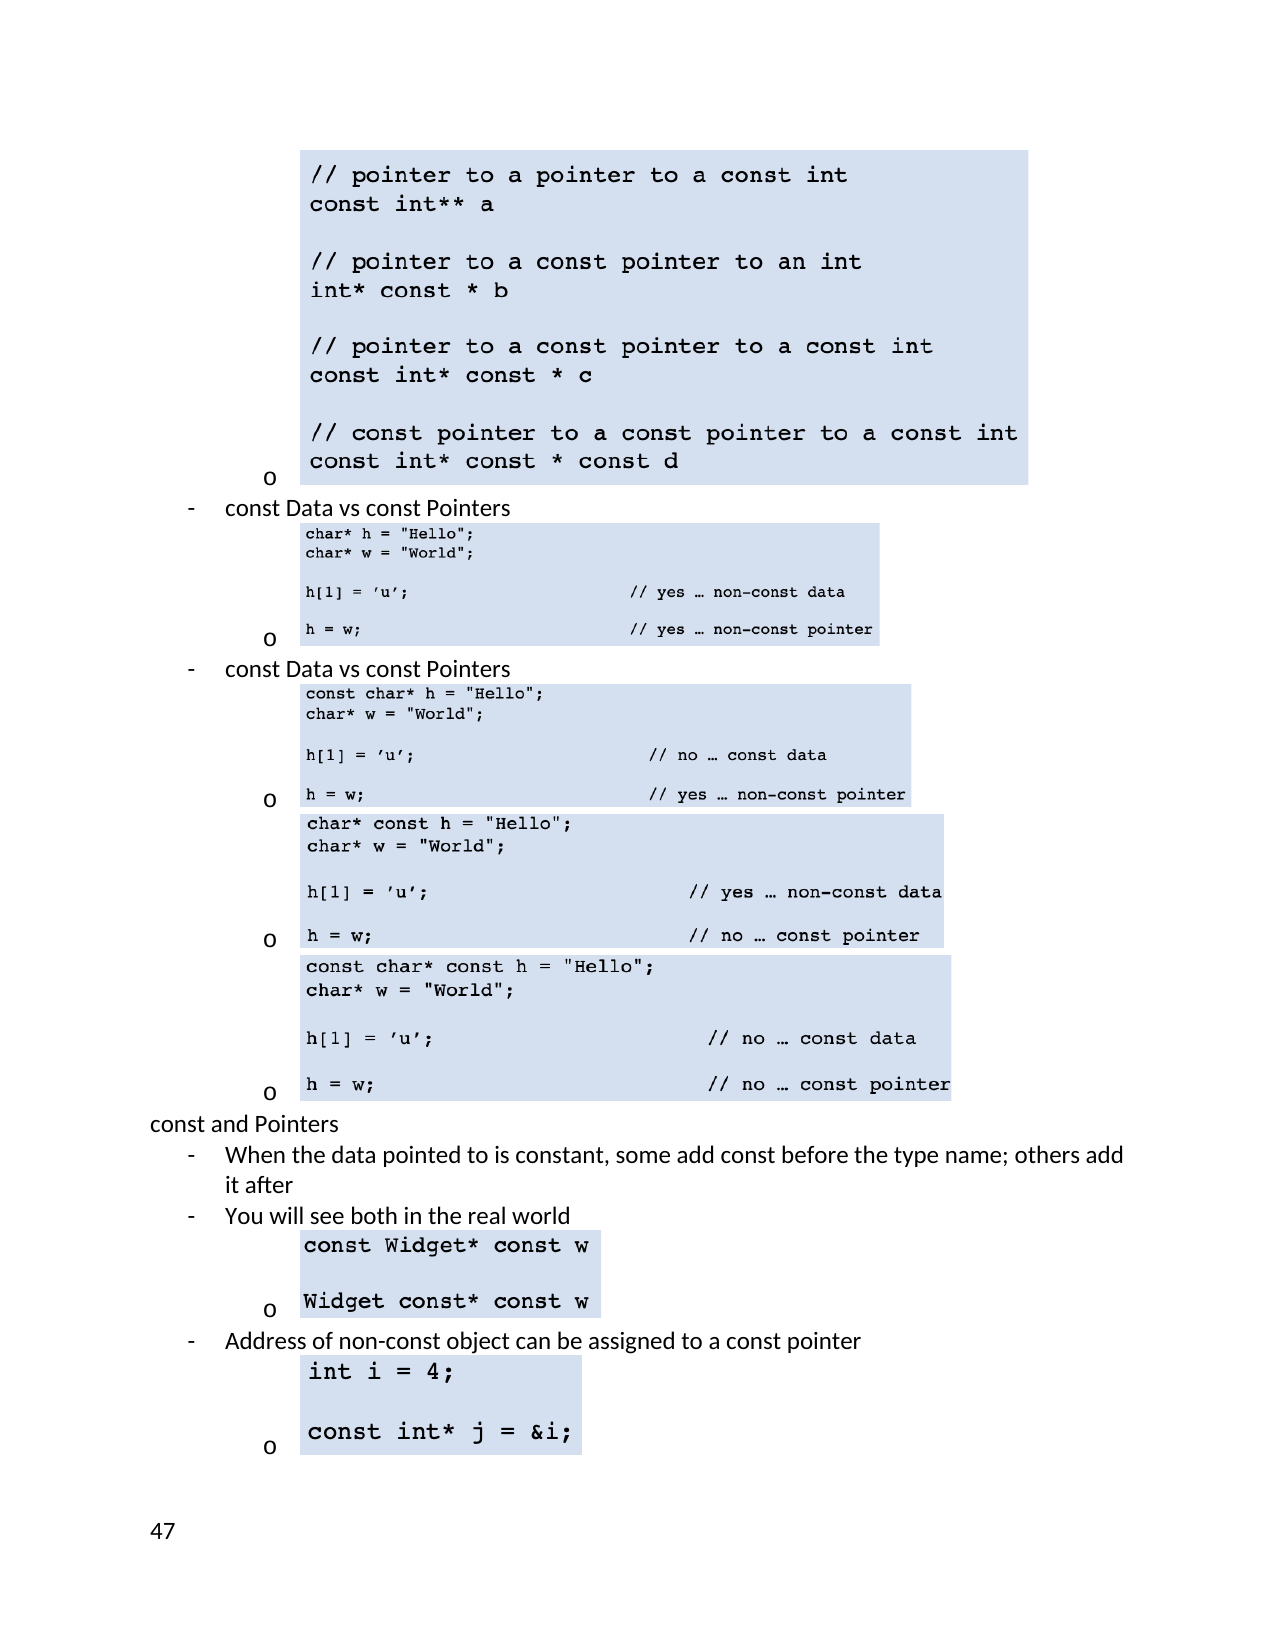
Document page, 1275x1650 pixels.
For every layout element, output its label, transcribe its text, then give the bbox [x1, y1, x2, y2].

list const Data vs const Pointers [187, 653, 1125, 684]
list const Data vs const Pointers [187, 492, 1125, 523]
list Address of non-const object can be assigned to a const pointer [187, 1325, 1125, 1355]
picture [300, 955, 952, 1101]
list When the data pointed to is constant, some add const before the type name; others add it after [187, 1139, 1125, 1200]
list You will see both in the real world [187, 1200, 1125, 1230]
picture [300, 523, 880, 646]
picture [300, 814, 944, 948]
picture [300, 1355, 582, 1455]
picture [300, 150, 1029, 485]
picture [300, 1230, 602, 1318]
text const and Pointers [150, 1108, 1125, 1139]
picture [300, 684, 912, 807]
